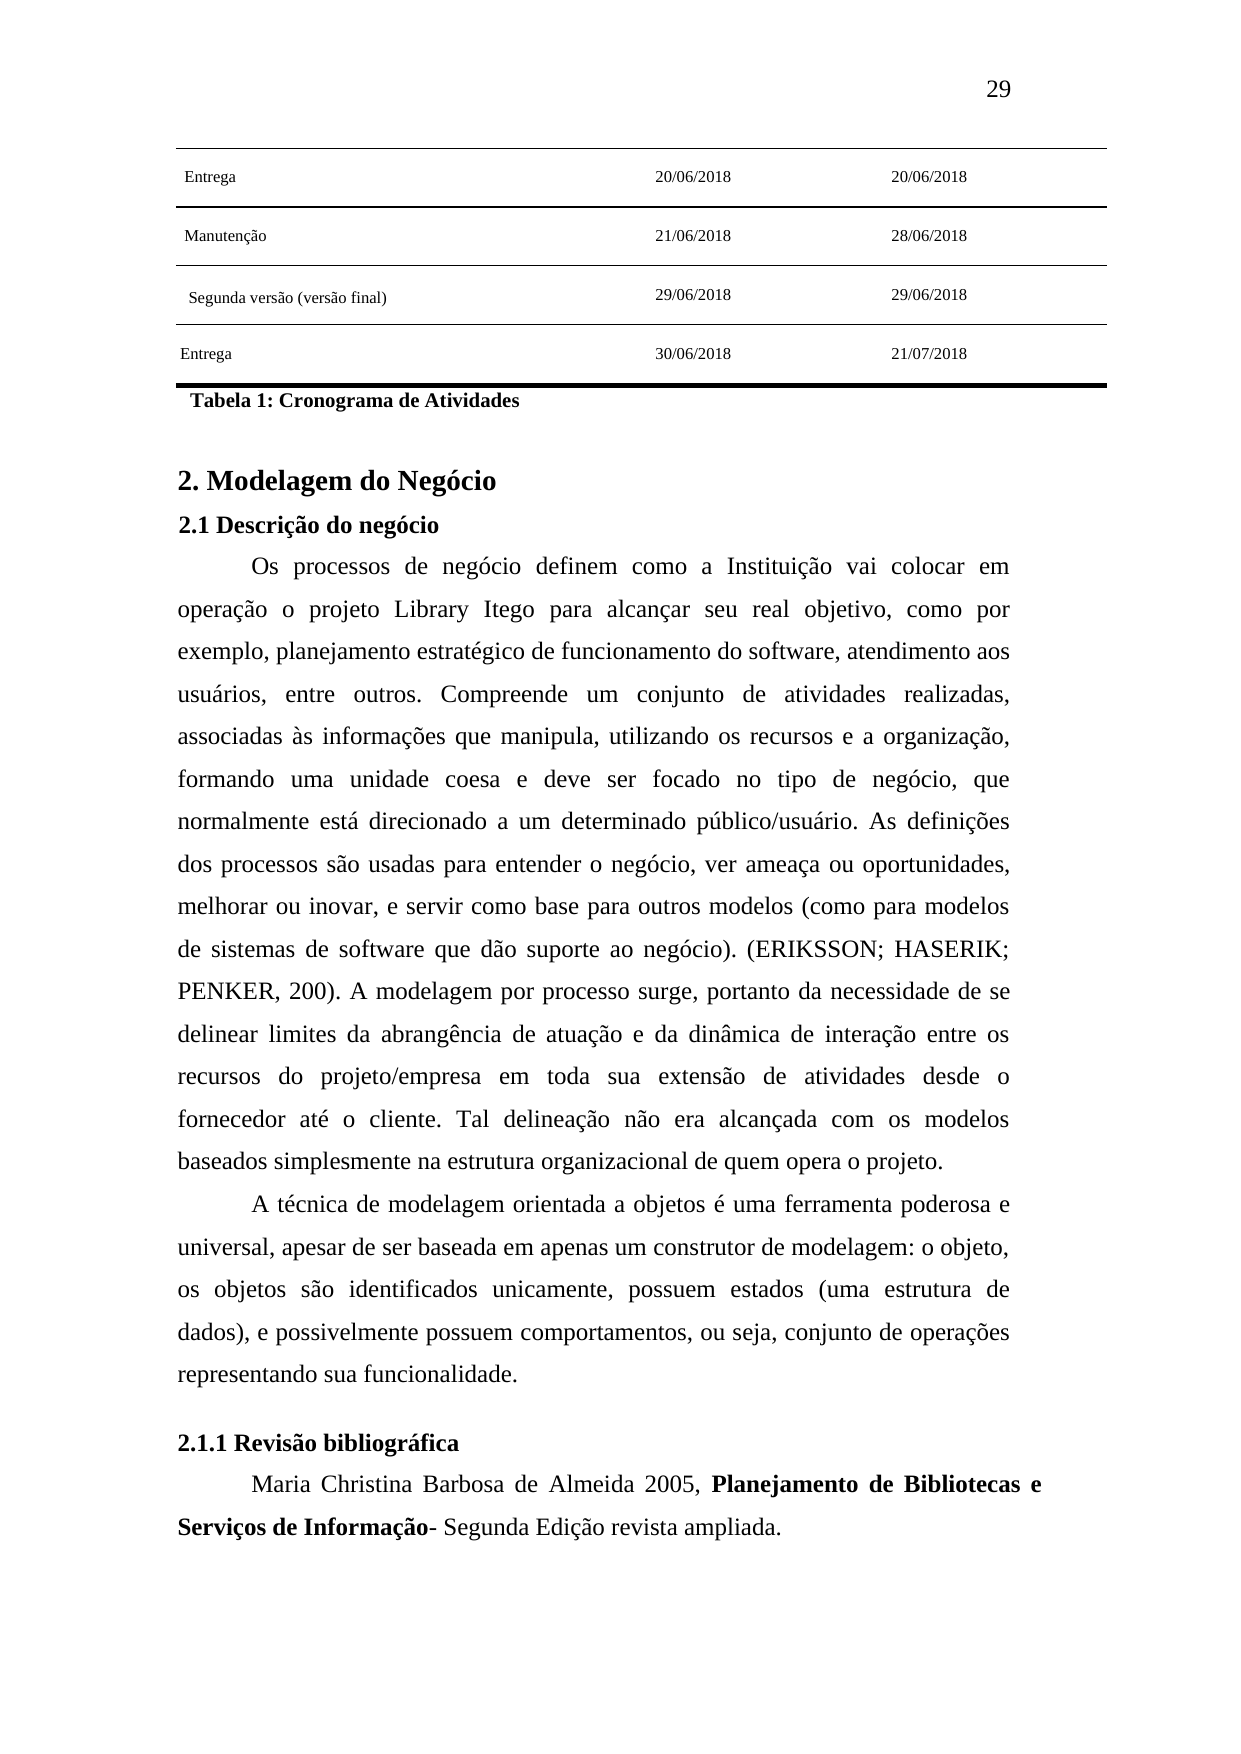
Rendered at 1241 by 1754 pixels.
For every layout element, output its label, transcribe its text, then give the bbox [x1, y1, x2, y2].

table_cell Segunda versão (versão final) [176, 266, 635, 324]
table_cell 30/06/2018 [635, 325, 751, 383]
subtitle 2.1 Descrição do negócio [178, 510, 1063, 538]
text A técnica de modelagem orientada a objetos é uma ferramenta poderosa e universal, apesar de ser baseada em apenas um construtor de modelagem: o objeto, os objetos são identificados unicamente, possuem estados (uma estrutura de dados), e possivelmente possuem comportamentos, ou seja, conjunto de operações representando sua funcionalidade. [177, 1189, 1011, 1388]
table_cell 21/07/2018 [751, 325, 1107, 383]
table_cell 20/06/2018 [635, 149, 751, 206]
table_cell Manutenção [176, 208, 635, 265]
table_cell 28/06/2018 [751, 208, 1107, 265]
table_cell Entrega [176, 149, 635, 206]
table_cell 20/06/2018 [751, 149, 1107, 206]
subtitle 2.1.1 Revisão bibliográfica [177, 1428, 1063, 1456]
table_cell 29/06/2018 [635, 266, 751, 324]
text Os processos de negócio definem como a Instituição vai colocar em operação o projeto Library Itego para alcançar seu real objetivo, como por exemplo, planejamento estratégico de funcionamento do software, atendimento aos usuários, entre outros. Compreende um conjunto de atividades realizadas, associadas às informações que manipula, utilizando os recursos e a organização, formando uma unidade coesa e deve ser focado no tipo de negócio, que normalmente está direcionado a um determinado público/usuário. As definições dos processos são usadas para entender o negócio, ver ameaça ou oportunidades, melhorar ou inovar, e servir como base para outros modelos (como para modelos de sistemas de software que dão suporte ao negócio). (ERIKSSON; HASERIK; PENKER, 200). A modelagem por processo surge, portanto da necessidade de se delinear limites da abrangência de atuação e da dinâmica de interação entre os recursos do projeto/empresa em toda sua extensão de atividades desde o fornecedor até o cliente. Tal delineação não era alcançada com os modelos baseados simplesmente na estrutura organizacional de quem opera o projeto. [177, 551, 1011, 1175]
text Tabela 1: Cronograma de Atividades [190, 388, 1063, 412]
text Maria Christina Barbosa de Almeida 2005, Planejamento de Bibliotecas e Serviços de Informação- Segunda Edição revista ampliada. [177, 1469, 1042, 1541]
table_cell Entrega [176, 325, 635, 383]
table_cell 29/06/2018 [751, 266, 1107, 324]
subtitle 2. Modelagem do Negócio [177, 463, 1063, 496]
table_cell 21/06/2018 [635, 208, 751, 265]
